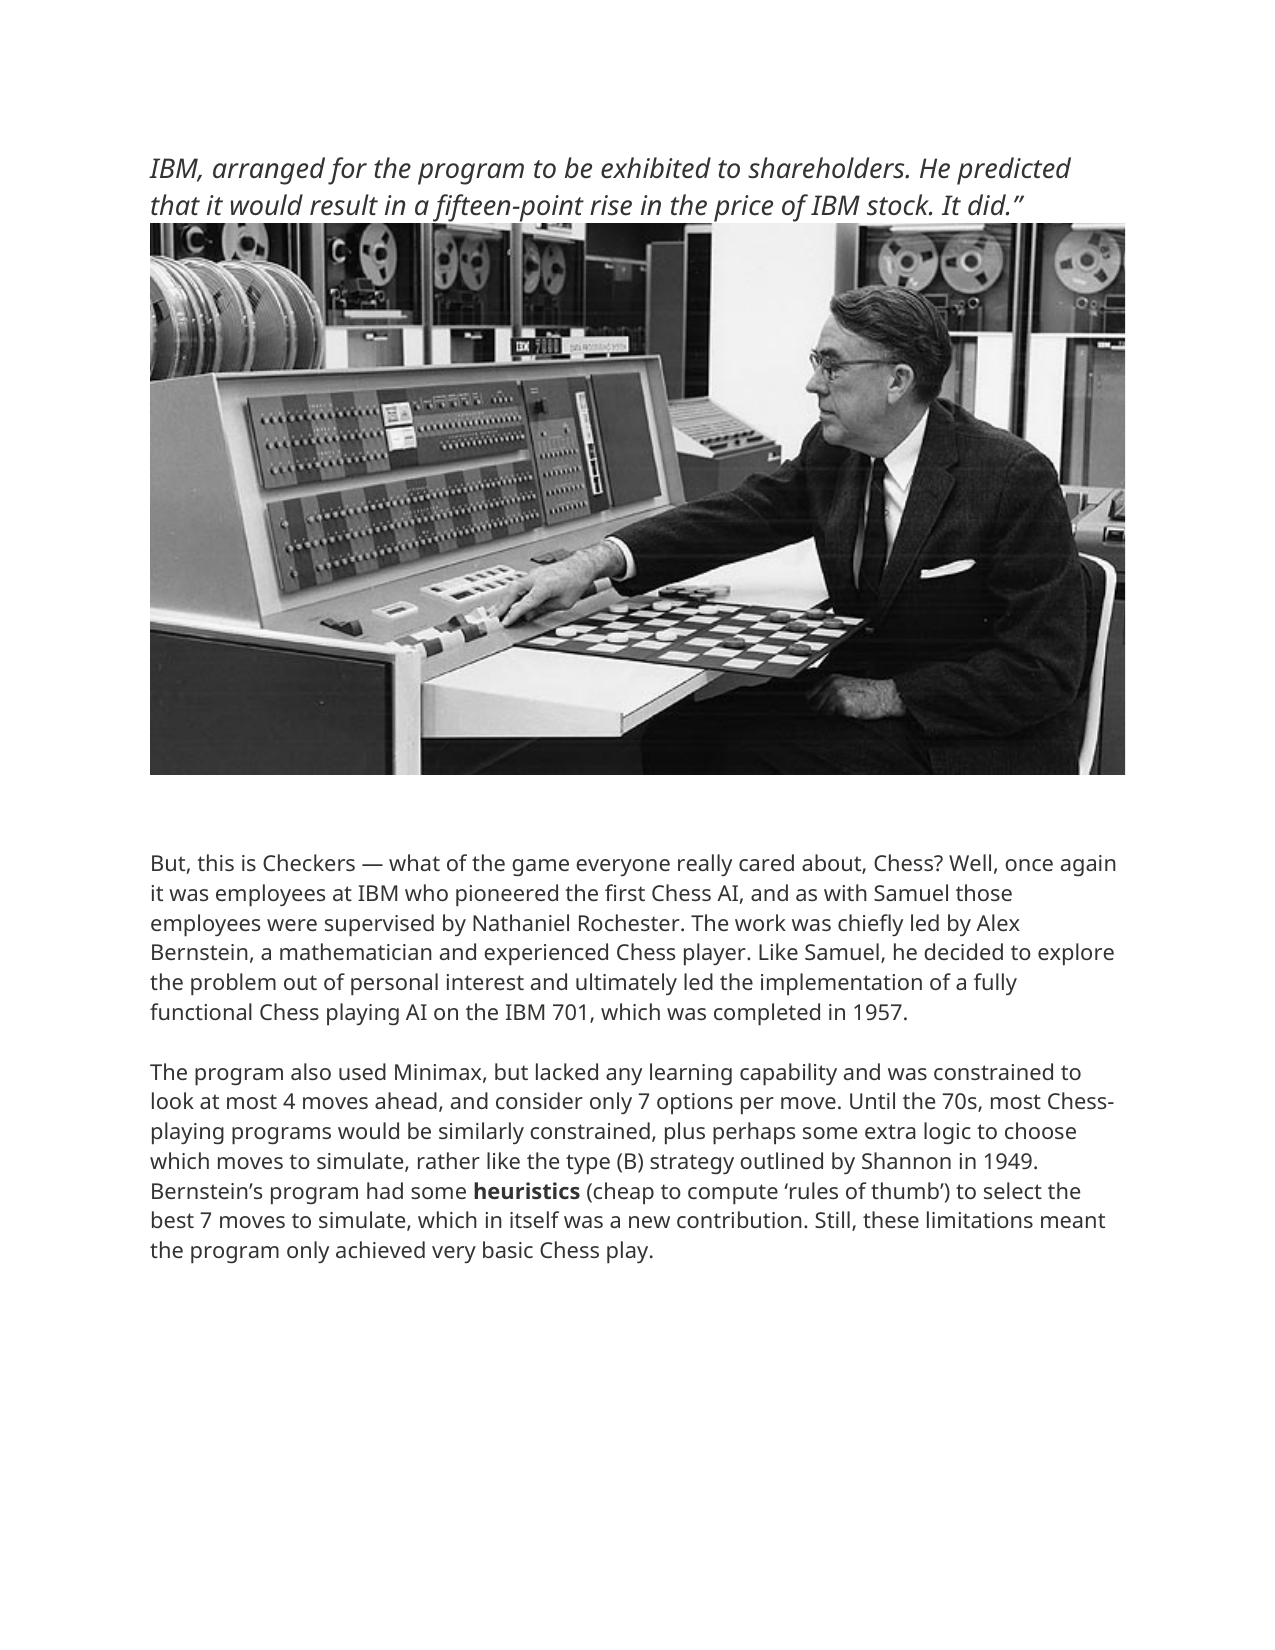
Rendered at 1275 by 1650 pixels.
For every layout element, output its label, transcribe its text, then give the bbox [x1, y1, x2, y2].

text But, this is Checkers — what of the game everyone really cared about, Chess? Well, once again it was employees at IBM who pioneered the first Chess AI, and as with Samuel those employees were supervised by Nathaniel Rochester. The work was chiefly led by Alex Bernstein, a mathematician and experienced Chess player. Like Samuel, he decided to explore the problem out of personal interest and ultimately led the implementation of a fully functional Chess playing AI on the IBM 701, which was completed in 1957. [150, 848, 1125, 1027]
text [150, 150, 1125, 223]
text The program also used Minimax, but lacked any learning capability and was constrained to look at most 4 moves ahead, and consider only 7 options per move. Until the 70s, most Chess-playing programs would be similarly constrained, plus perhaps some extra logic to choose which moves to simulate, rather like the type (B) strategy outlined by Shannon in 1949. Bernstein’s program had some heuristics (cheap to compute ‘rules of thumb’) to select the best 7 moves to simulate, which in itself was a new contribution. Still, these limitations meant the program only achieved very basic Chess play. [654, 1056, 1125, 1265]
picture [150, 223, 1125, 775]
